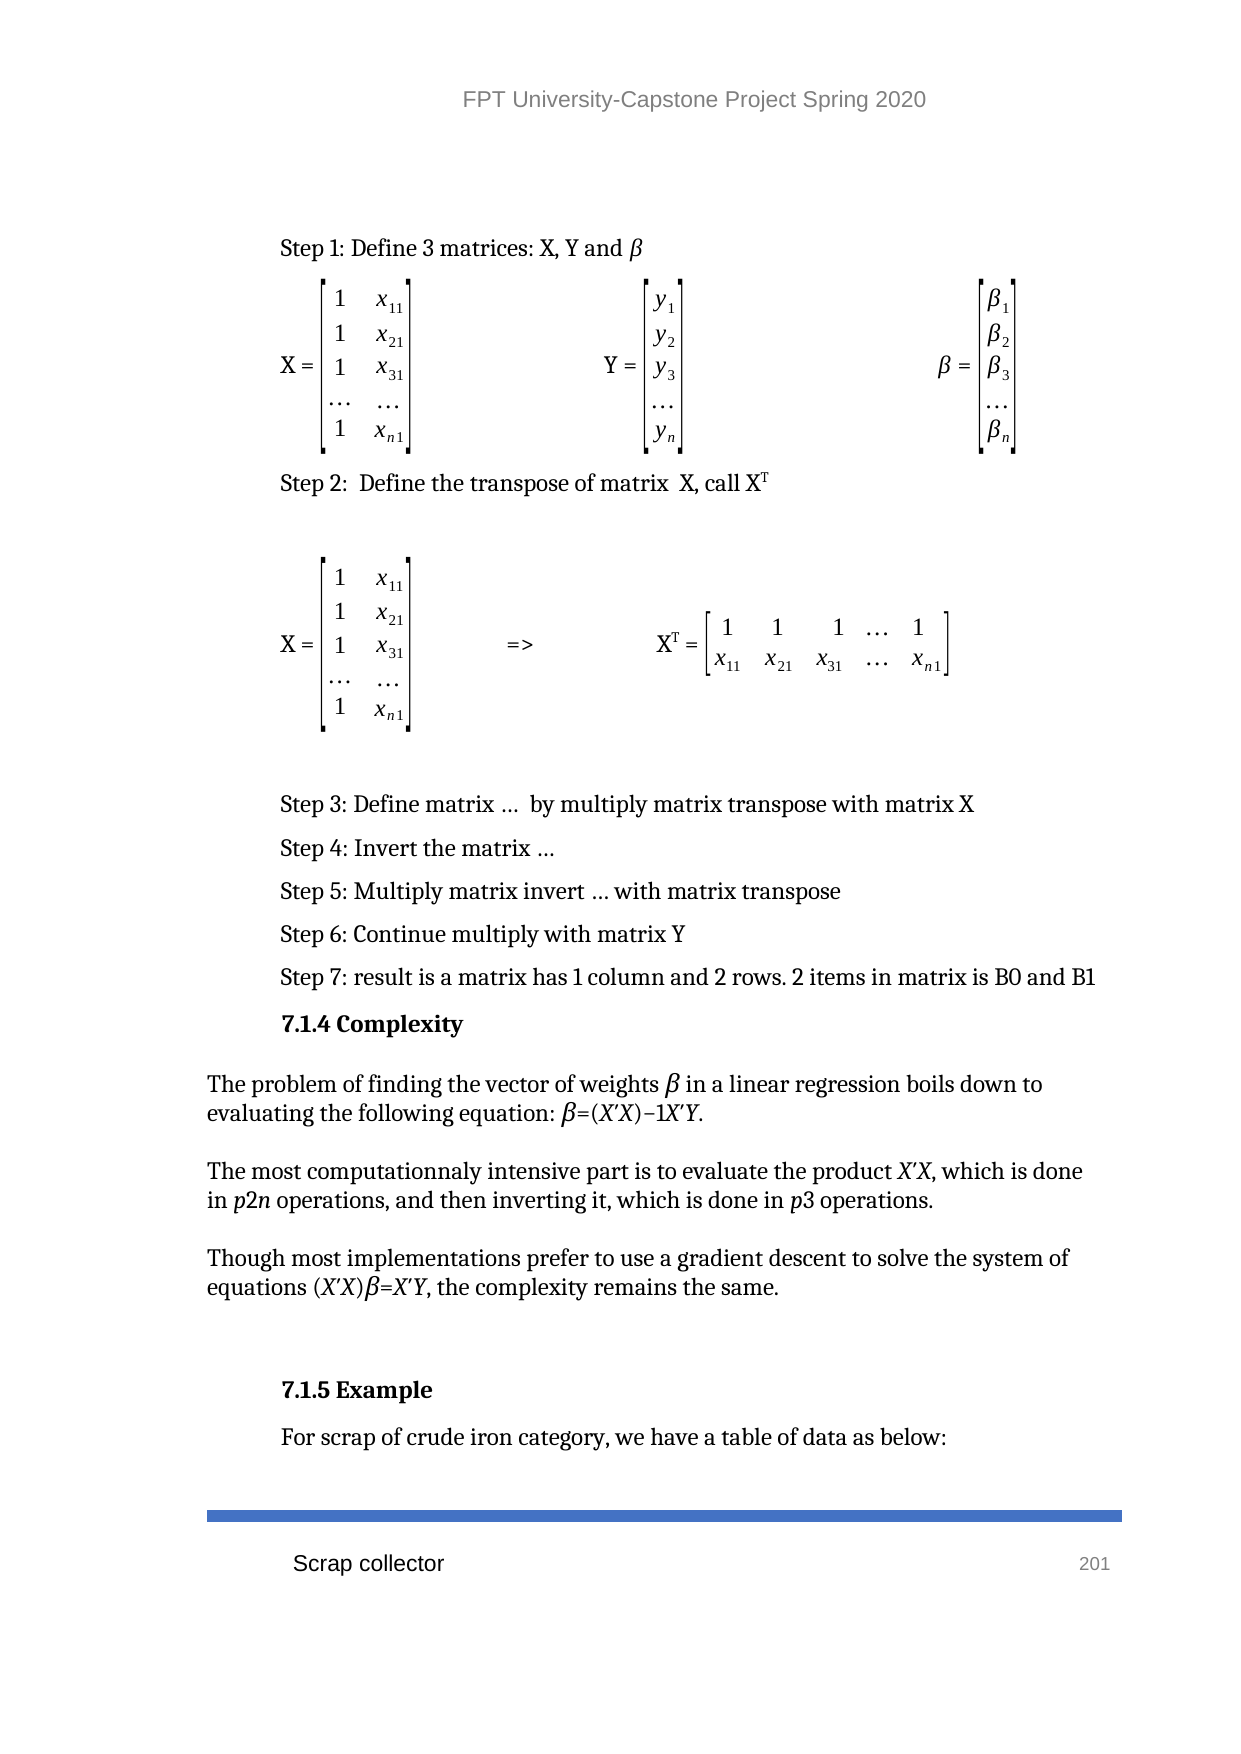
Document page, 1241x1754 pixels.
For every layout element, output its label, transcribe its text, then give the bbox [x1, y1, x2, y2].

list Step 6: Continue multiply with matrix Y [281, 920, 1122, 948]
list Step 5: Multiply matrix invert … with matrix transpose [281, 877, 1122, 905]
list X = Y = = [281, 277, 1122, 455]
text For scrap of crude iron category, we have a table of data as below: [207, 1423, 1122, 1452]
text The most computationnaly intensive part is to evaluate the product X′X, which is done in p2n operations, and then inverting it, which is done in p3 operations. [207, 1157, 1122, 1214]
subtitle 7.1.4 Complexity [282, 1010, 1122, 1039]
list Step 4: Invert the matrix … [281, 833, 1122, 862]
list Step 7: result is a matrix has 1 column and 2 rows. 2 items in matrix is B0 and B1 [281, 963, 1122, 992]
list X = => XT = [281, 555, 1122, 733]
text Though most implementations prefer to use a gradient descent to solve the system of equations (X′X)β=X′Y, the complexity remains the same. [207, 1244, 1122, 1301]
subtitle 7.1.5 Example [282, 1376, 1122, 1404]
list Step 2: Define the transpose of matrix X, call XT [281, 469, 1122, 498]
list Step 1: Define 3 matrices: X, Y and [281, 234, 1122, 263]
list Step 3: Define matrix … by multiply matrix transpose with matrix X [281, 790, 1122, 819]
text The problem of finding the vector of weights β in a linear regression boils down to evaluating the following equation: β=(X′X)−1X′Y. [207, 1070, 1122, 1128]
